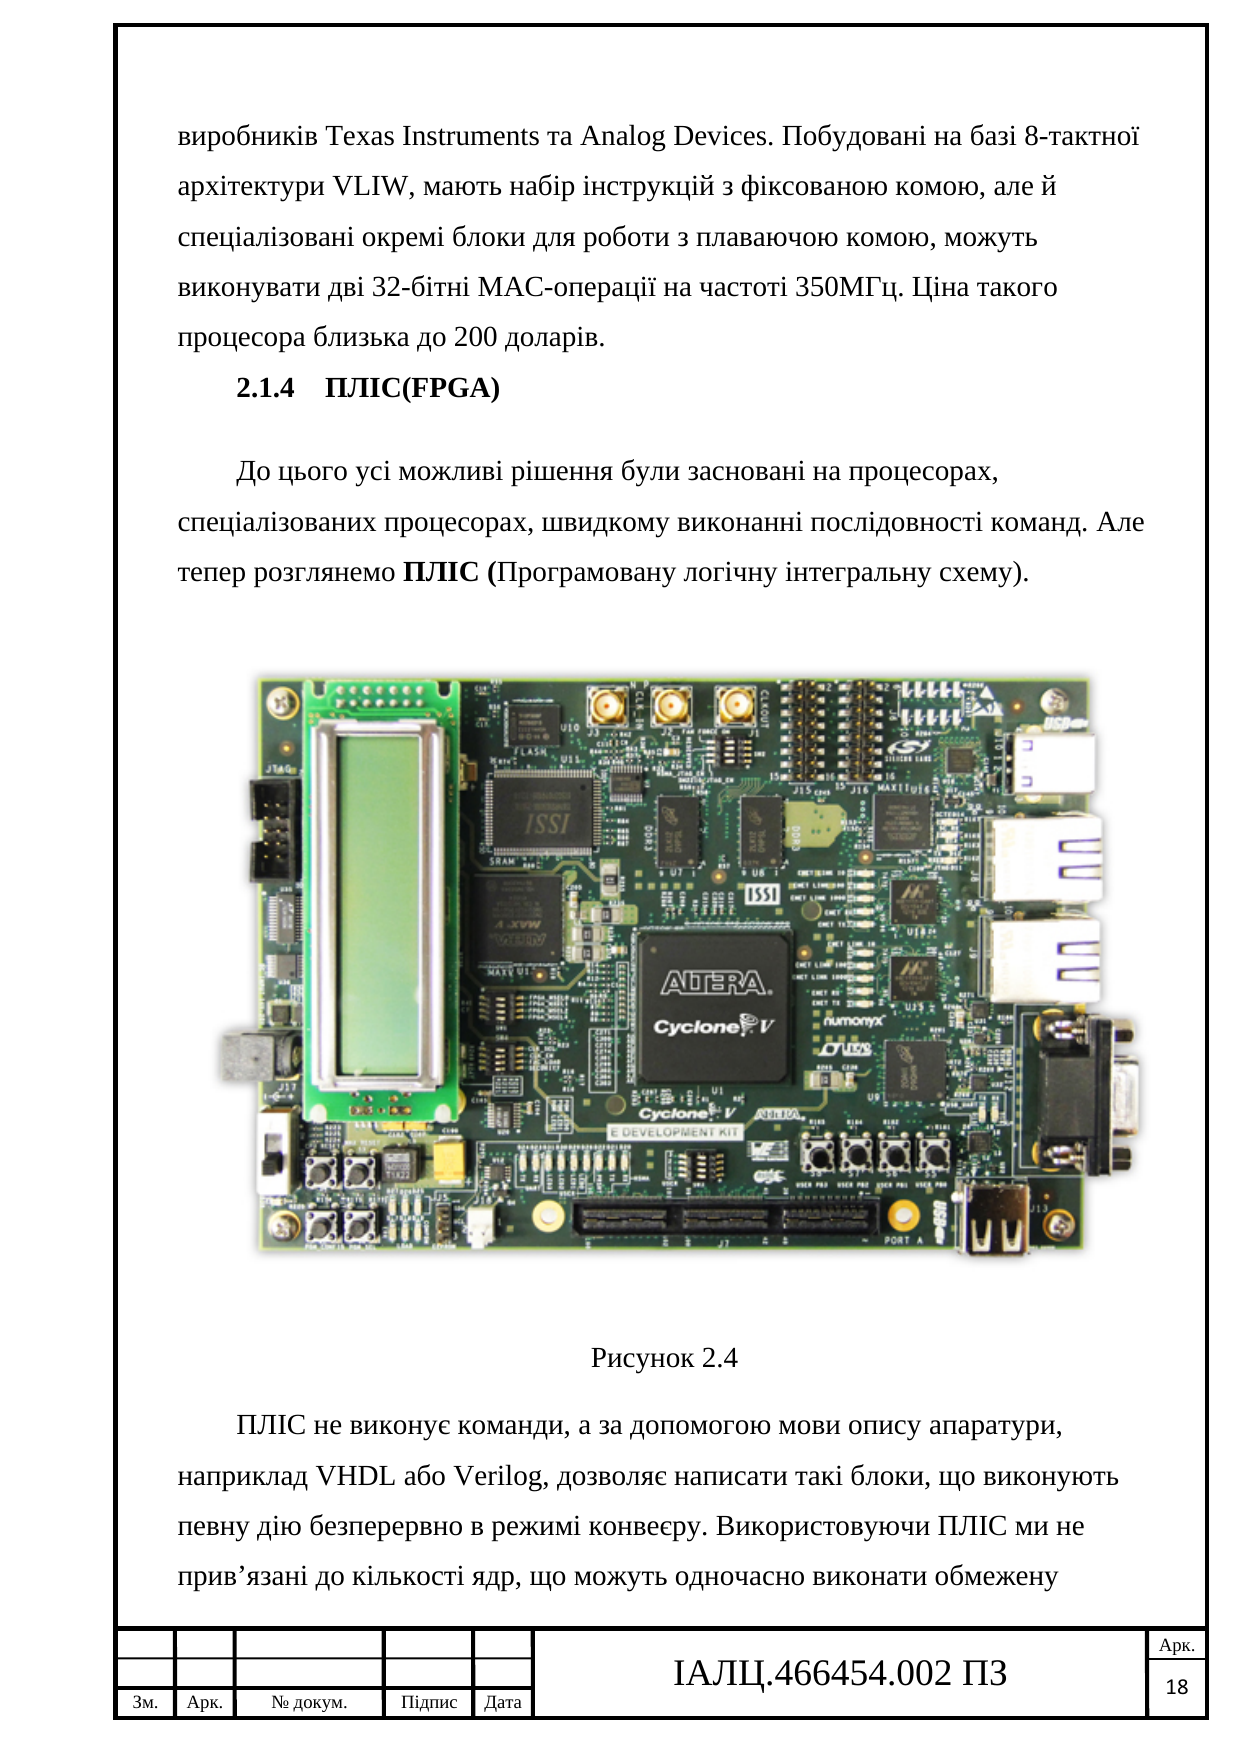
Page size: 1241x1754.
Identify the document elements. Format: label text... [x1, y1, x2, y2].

text До цього усі можливі рішення були засновані на процесорах, спеціалізованих процесорах, швидкому виконанні послідовності команд. Але тепер розглянемо ПЛІС (Програмовану логічну інтегральну схему). [177, 453, 1152, 588]
text Рисунок 2.4 [177, 1340, 1152, 1374]
picture [177, 621, 1185, 1307]
list ПЛІС(FPGA) [177, 370, 1152, 403]
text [177, 1407, 1152, 1592]
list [177, 118, 1152, 353]
